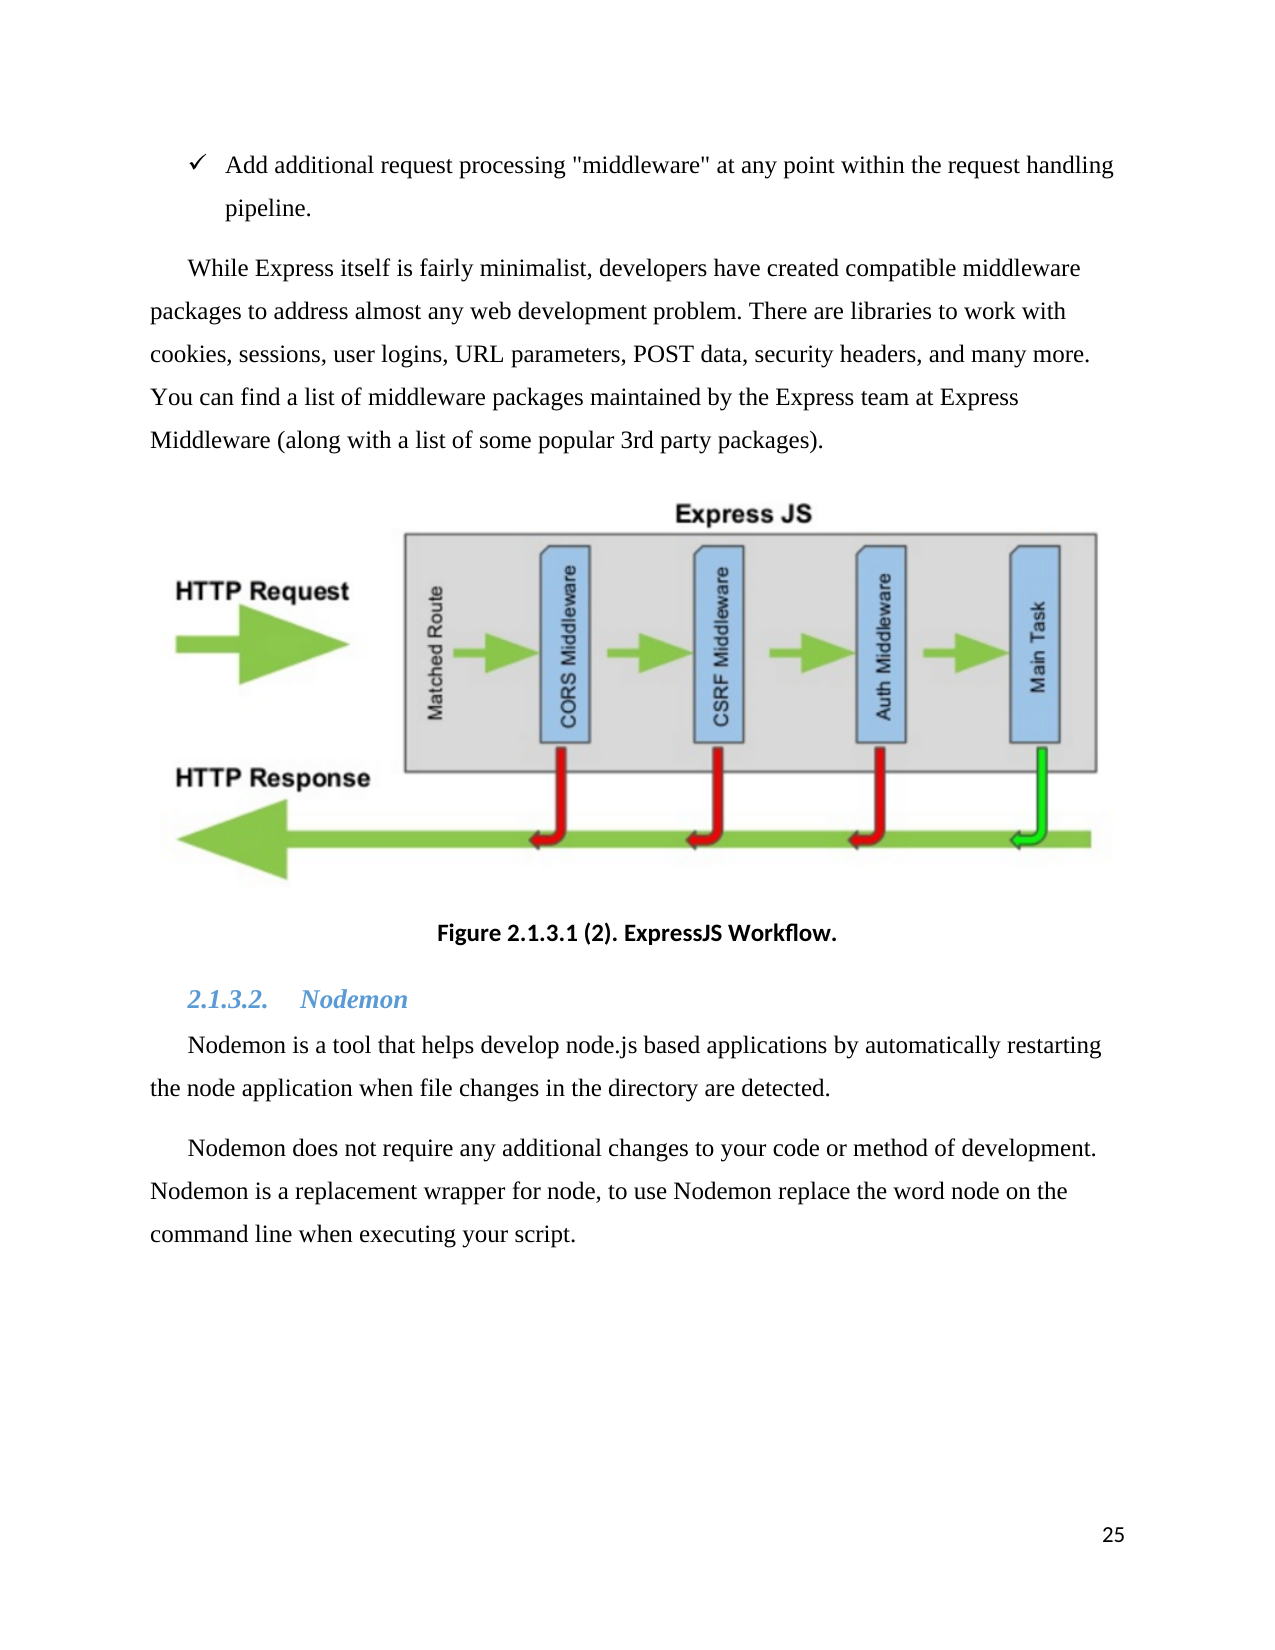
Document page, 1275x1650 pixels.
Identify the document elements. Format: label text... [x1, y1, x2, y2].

text Nodemon does not require any additional changes to your code or method of development. Nodemon is a replacement wrapper for node, to use Nodemon replace the word node on the command line when executing your script. [150, 1133, 1125, 1248]
text While Express itself is fairly minimalist, developers have created compatible middleware packages to address almost any web development problem. There are libraries to work with cookies, sessions, user logins, URL parameters, POST data, security headers, and many more. You can find a list of middleware packages maintained by the Express team at Express Middleware (along with a list of some popular 3rd party packages). [150, 253, 1125, 454]
list Add additional request processing "middleware" at any point within the request handling pipeline. [187, 150, 1125, 222]
picture [150, 485, 1126, 887]
text Figure 2.1.3.1 (2). ExpressJS Workflow. [150, 917, 1125, 947]
text Nodemon is a tool that helps develop node.js based applications by automatically restarting the node application when file changes in the directory are detected. [150, 1030, 1125, 1102]
subtitle Nodemon [187, 983, 1125, 1014]
